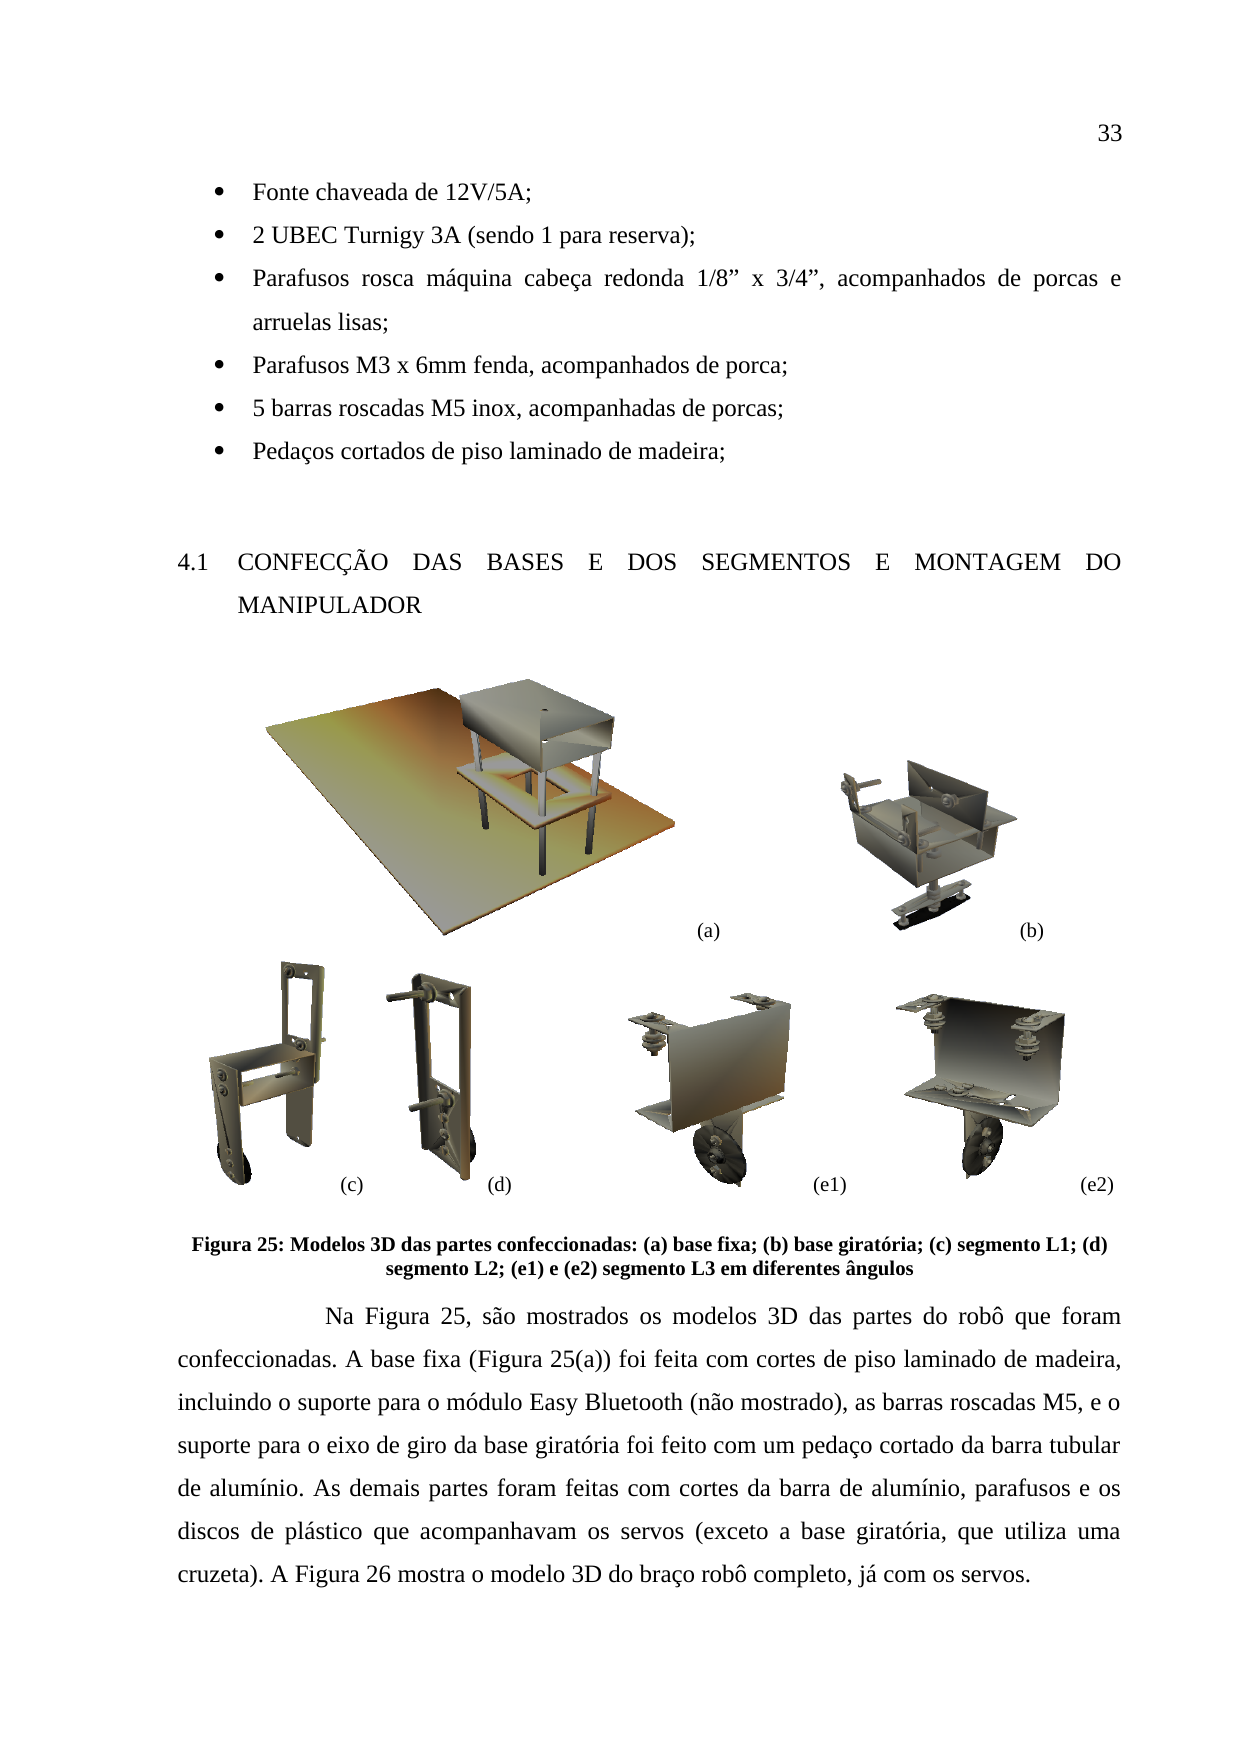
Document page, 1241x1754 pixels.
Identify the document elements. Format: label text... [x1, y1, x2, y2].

subtitle CONFECÇÃO DAS BASES E DOS SEGMENTOS E MONTAGEM DO MANIPULADOR [177, 547, 1122, 619]
text Figura 25: Modelos 3D das partes confeccionadas: (a) base fixa; (b) base giratória; (c) segmento L1; (d) segmento L2; (e1) e (e2) segmento L3 em diferentes ângulos [177, 1232, 1122, 1280]
picture [255, 658, 697, 938]
list Parafusos M3 x 6mm fenda, acompanhados de porca; [215, 350, 1122, 378]
text Na Figura 25, são mostrados os modelos 3D das partes do robô que foram confeccionadas. A base fixa (Figura 25(a)) foi feita com cortes de piso laminado de madeira, incluindo o suporte para o módulo Easy Bluetooth (não mostrado), as barras roscadas M5, e o suporte para o eixo de giro da base giratória foi feito com um pedaço cortado da barra tubular de alumínio. As demais partes foram feitas com cortes da barra de alumínio, parafusos e os discos de plástico que acompanhavam os servos (exceto a base giratória, que utiliza uma cruzeta). A Figura 26 mostra o modelo 3D do braço robô completo, já com os servos. [177, 1301, 1122, 1588]
picture [824, 749, 1020, 938]
list Pedaços cortados de piso laminado de madeira; [215, 436, 1122, 465]
list Parafusos rosca máquina cabeça redonda 1/8” x 3/4”, acompanhados de porcas e arruelas lisas; [215, 263, 1122, 335]
list 5 barras roscadas M5 inox, acompanhadas de porcas; [215, 393, 1122, 422]
list 2 UBEC Turnigy 3A (sendo 1 para reserva); [215, 220, 1122, 249]
list Fonte chaveada de 12V/5A; [215, 177, 1122, 206]
picture [877, 977, 1081, 1192]
picture [610, 977, 813, 1192]
picture [369, 960, 488, 1192]
picture [185, 956, 341, 1191]
